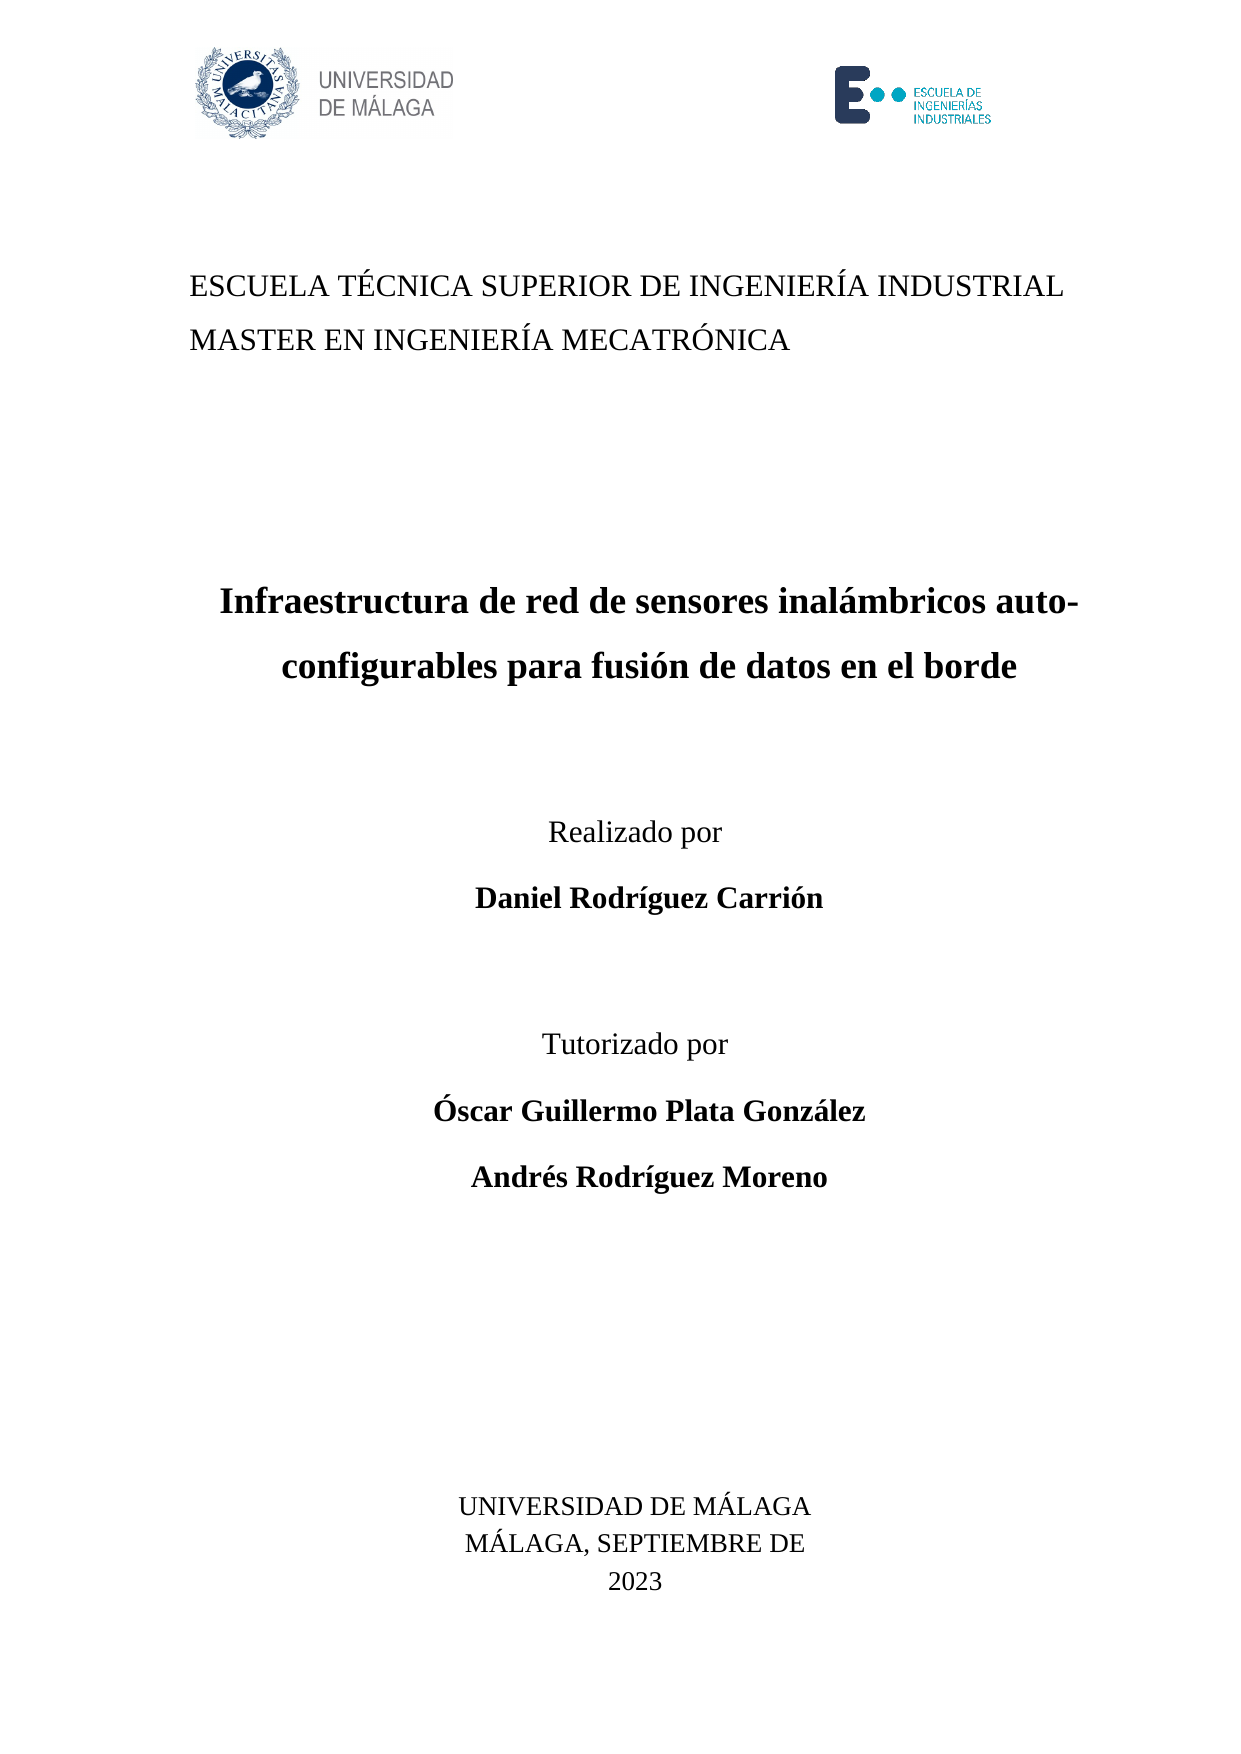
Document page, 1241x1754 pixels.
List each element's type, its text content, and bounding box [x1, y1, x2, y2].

text MASTER EN INGENIERÍA MECATRÓNICA [189, 321, 1097, 357]
text Infraestructura de red de sensores inalámbricos auto-configurables para fusión de datos en el borde [175, 578, 1123, 686]
picture [819, 51, 1006, 139]
text Tutorizado por [298, 1025, 972, 1061]
text Óscar Guillermo Plata González [175, 1092, 1123, 1128]
picture [195, 47, 453, 139]
text Andrés Rodríguez Moreno [175, 1158, 1123, 1194]
text UNIVERSIDAD DE MÁLAGA MÁLAGA, SEPTIEMBRE DE 2023 [458, 1490, 812, 1596]
text ESCUELA TÉCNICA SUPERIOR DE INGENIERÍA INDUSTRIAL [189, 267, 1097, 303]
text Realizado por [298, 813, 972, 849]
text Daniel Rodríguez Carrión [175, 879, 1123, 915]
